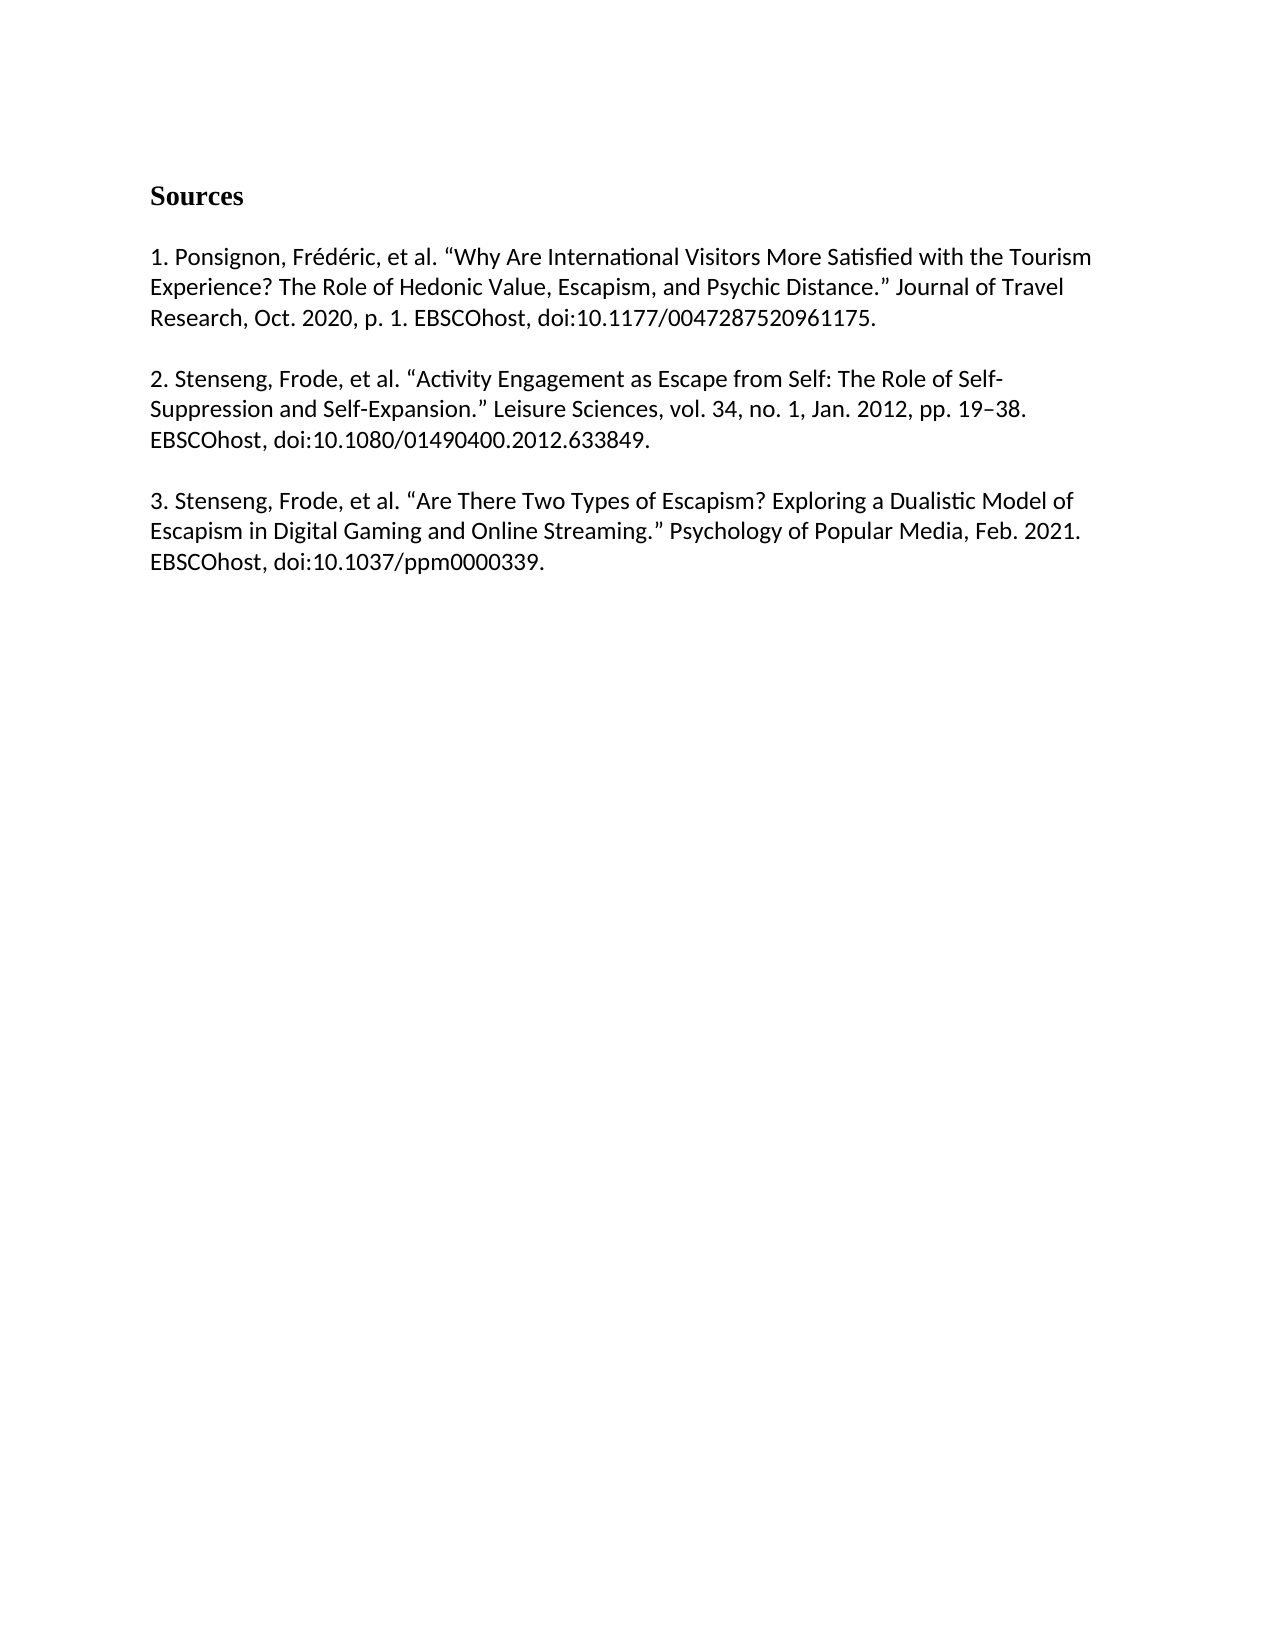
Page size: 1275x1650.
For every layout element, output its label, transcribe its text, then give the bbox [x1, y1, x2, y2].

text 2. Stenseng, Frode, et al. “Activity Engagement as Escape from Self: The Role of Self-Suppression and Self-Expansion.” Leisure Sciences, vol. 34, no. 1, Jan. 2012, pp. 19–38. EBSCOhost, doi:10.1080/01490400.2012.633849. [150, 363, 1125, 485]
text 1. Ponsignon, Frédéric, et al. “Why Are International Visitors More Satisfied with the Tourism Experience? The Role of Hedonic Value, Escapism, and Psychic Distance.” Journal of Travel Research, Oct. 2020, p. 1. EBSCOhost, doi:10.1177/0047287520961175. [150, 241, 1125, 363]
text Sources [150, 179, 1125, 212]
text 3. Stenseng, Frode, et al. “Are There Two Types of Escapism? Exploring a Dualistic Model of Escapism in Digital Gaming and Online Streaming.” Psychology of Popular Media, Feb. 2021. EBSCOhost, doi:10.1037/ppm0000339. [150, 485, 1125, 576]
